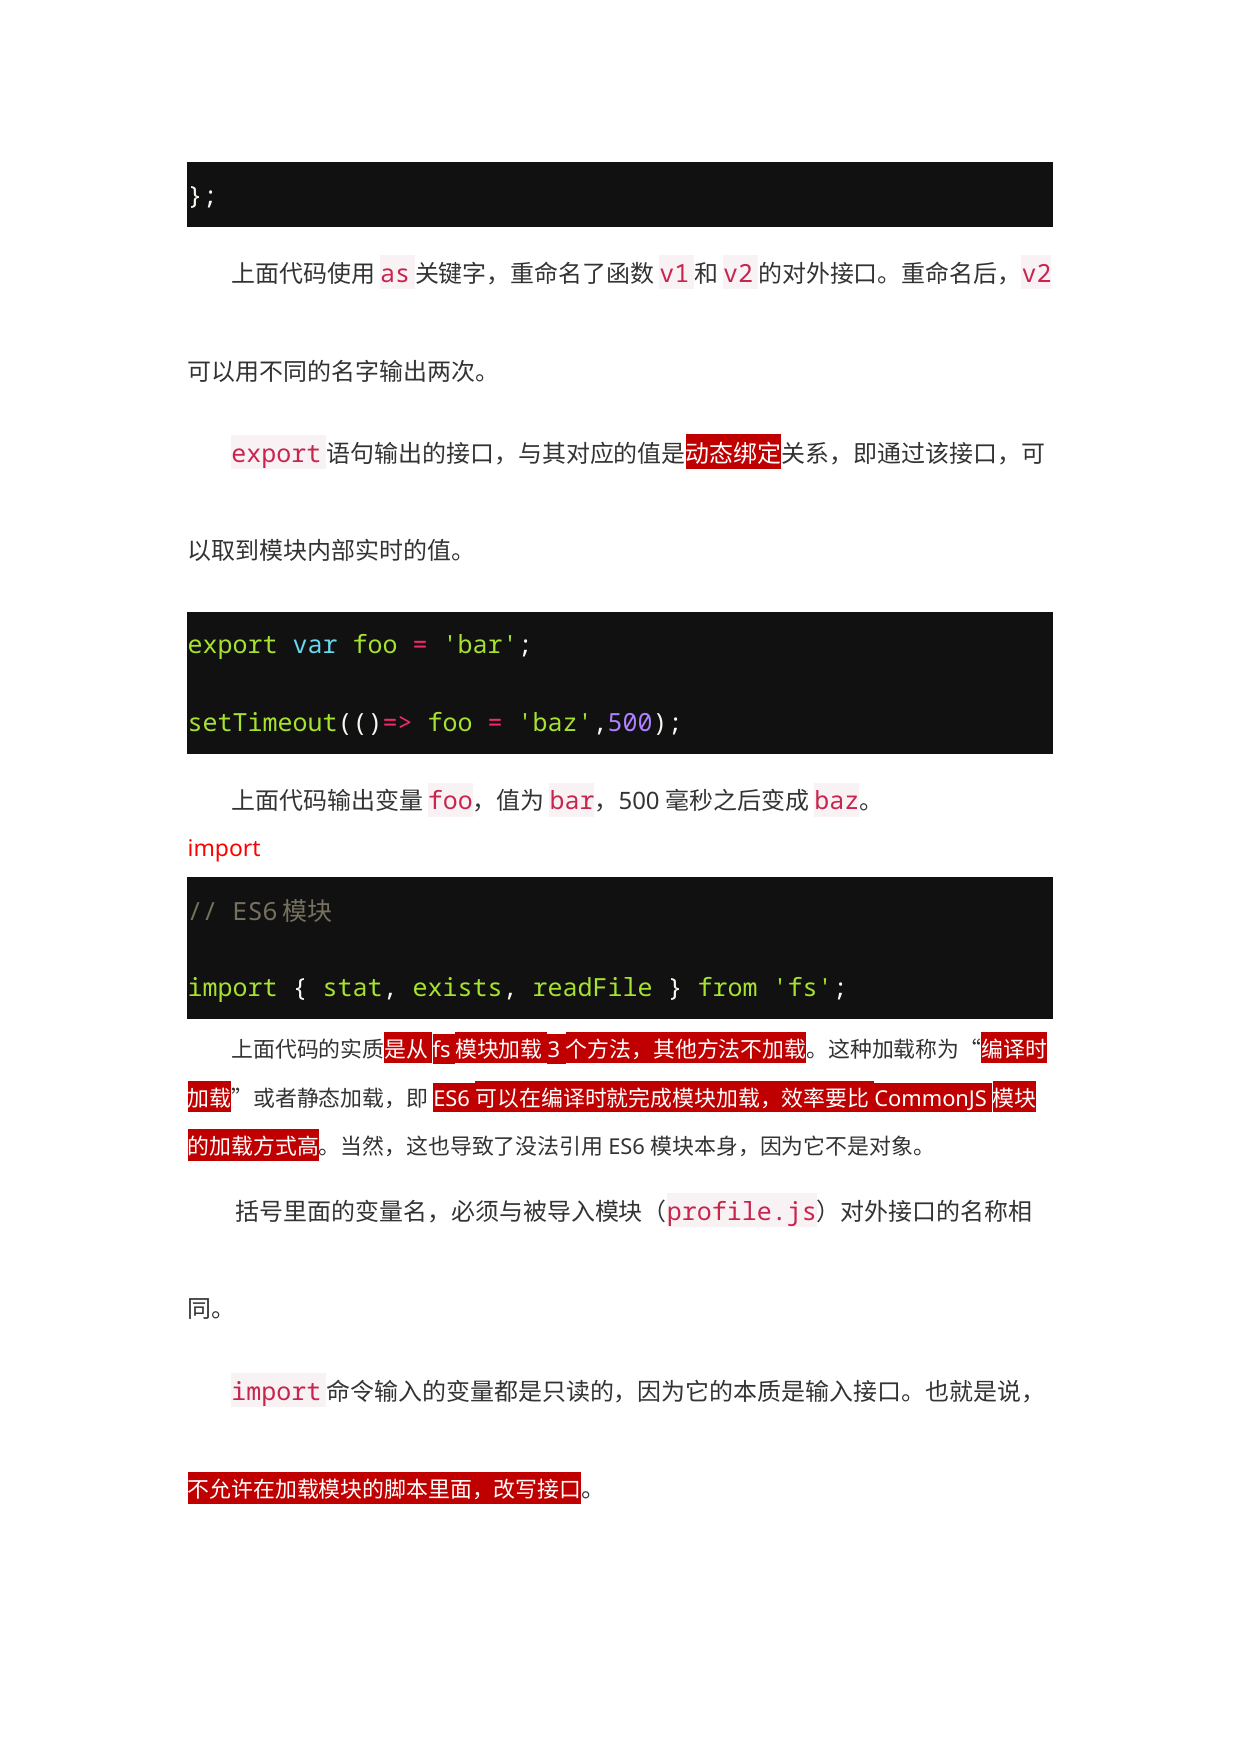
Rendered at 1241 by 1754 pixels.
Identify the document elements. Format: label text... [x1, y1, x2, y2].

text export语句输出的接口，与其对应的值是动态绑定关系，即通过该接口，可以取到模块内部实时的值。 [187, 419, 1053, 582]
text export var foo = 'bar'; [187, 612, 1053, 677]
text }; [187, 162, 1053, 227]
text setTimeout(()=> foo = 'baz',500); [187, 689, 1053, 754]
text 上面代码的实质是从fs模块加载 3 个方法，其他方法不加载。这种加载称为“编译时加载”或者静态加载，即 ES6 可以在编译时就完成模块加载，效率要比 CommonJS 模块的加载方式高。当然，这也导致了没法引用 ES6 模块本身，因为它不是对象。 [187, 1032, 1053, 1162]
text 括号里面的变量名，必须与被导入模块（profile.js）对外接口的名称相同。 [187, 1177, 1053, 1340]
text 上面代码使用as关键字，重命名了函数v1和v2的对外接口。重命名后，v2可以用不同的名字输出两次。 [187, 239, 1053, 402]
text import [187, 832, 1053, 864]
text import命令输入的变量都是只读的，因为它的本质是输入接口。也就是说，不允许在加载模块的脚本里面，改写接口。 [187, 1357, 1053, 1520]
text // ES6模块 [187, 877, 1053, 942]
text 上面代码输出变量foo，值为bar，500 毫秒之后变成baz。 [187, 767, 1053, 832]
text import { stat, exists, readFile } from 'fs'; [187, 954, 1053, 1019]
